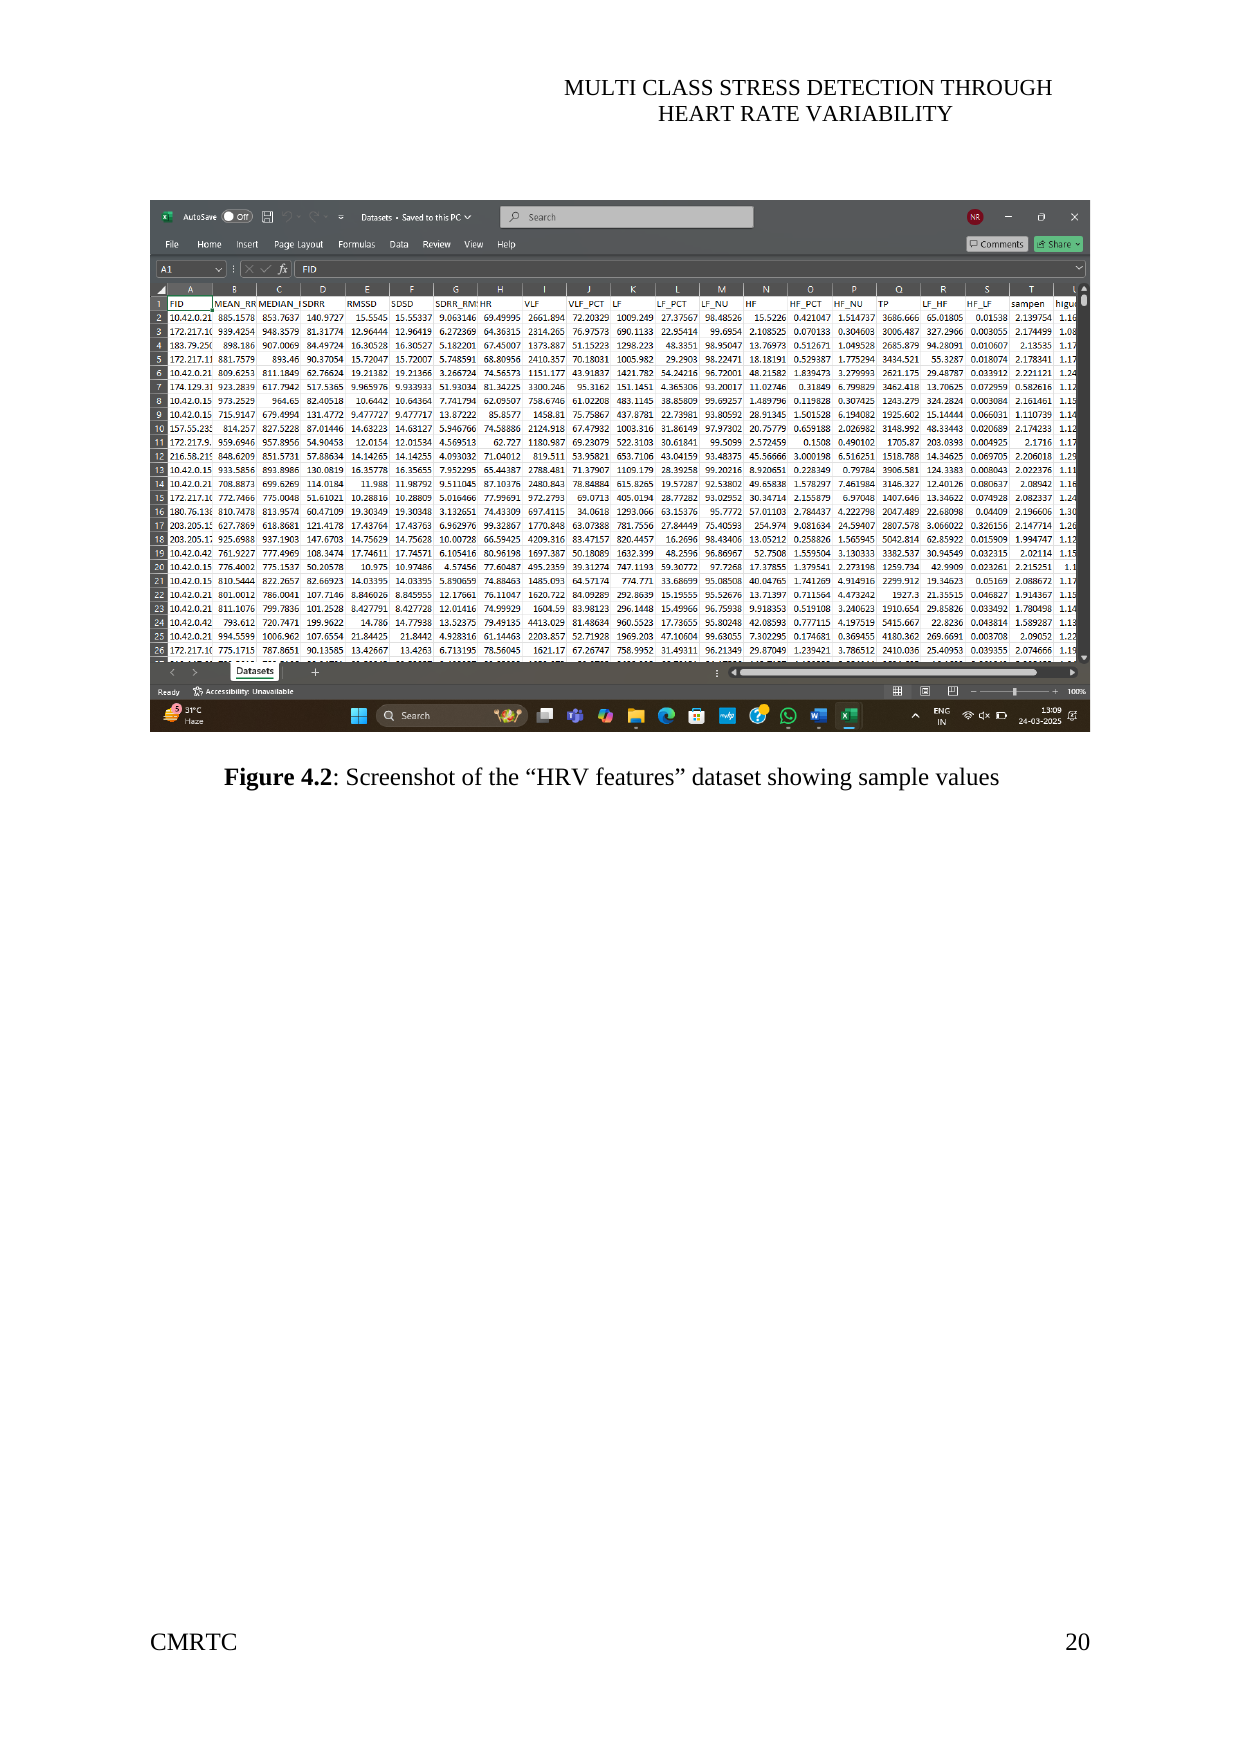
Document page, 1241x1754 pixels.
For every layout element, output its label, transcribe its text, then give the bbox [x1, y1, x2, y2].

picture [150, 200, 1091, 732]
text Figure 4.2: Screenshot of the “HRV features” dataset showing sample values [150, 762, 1061, 791]
